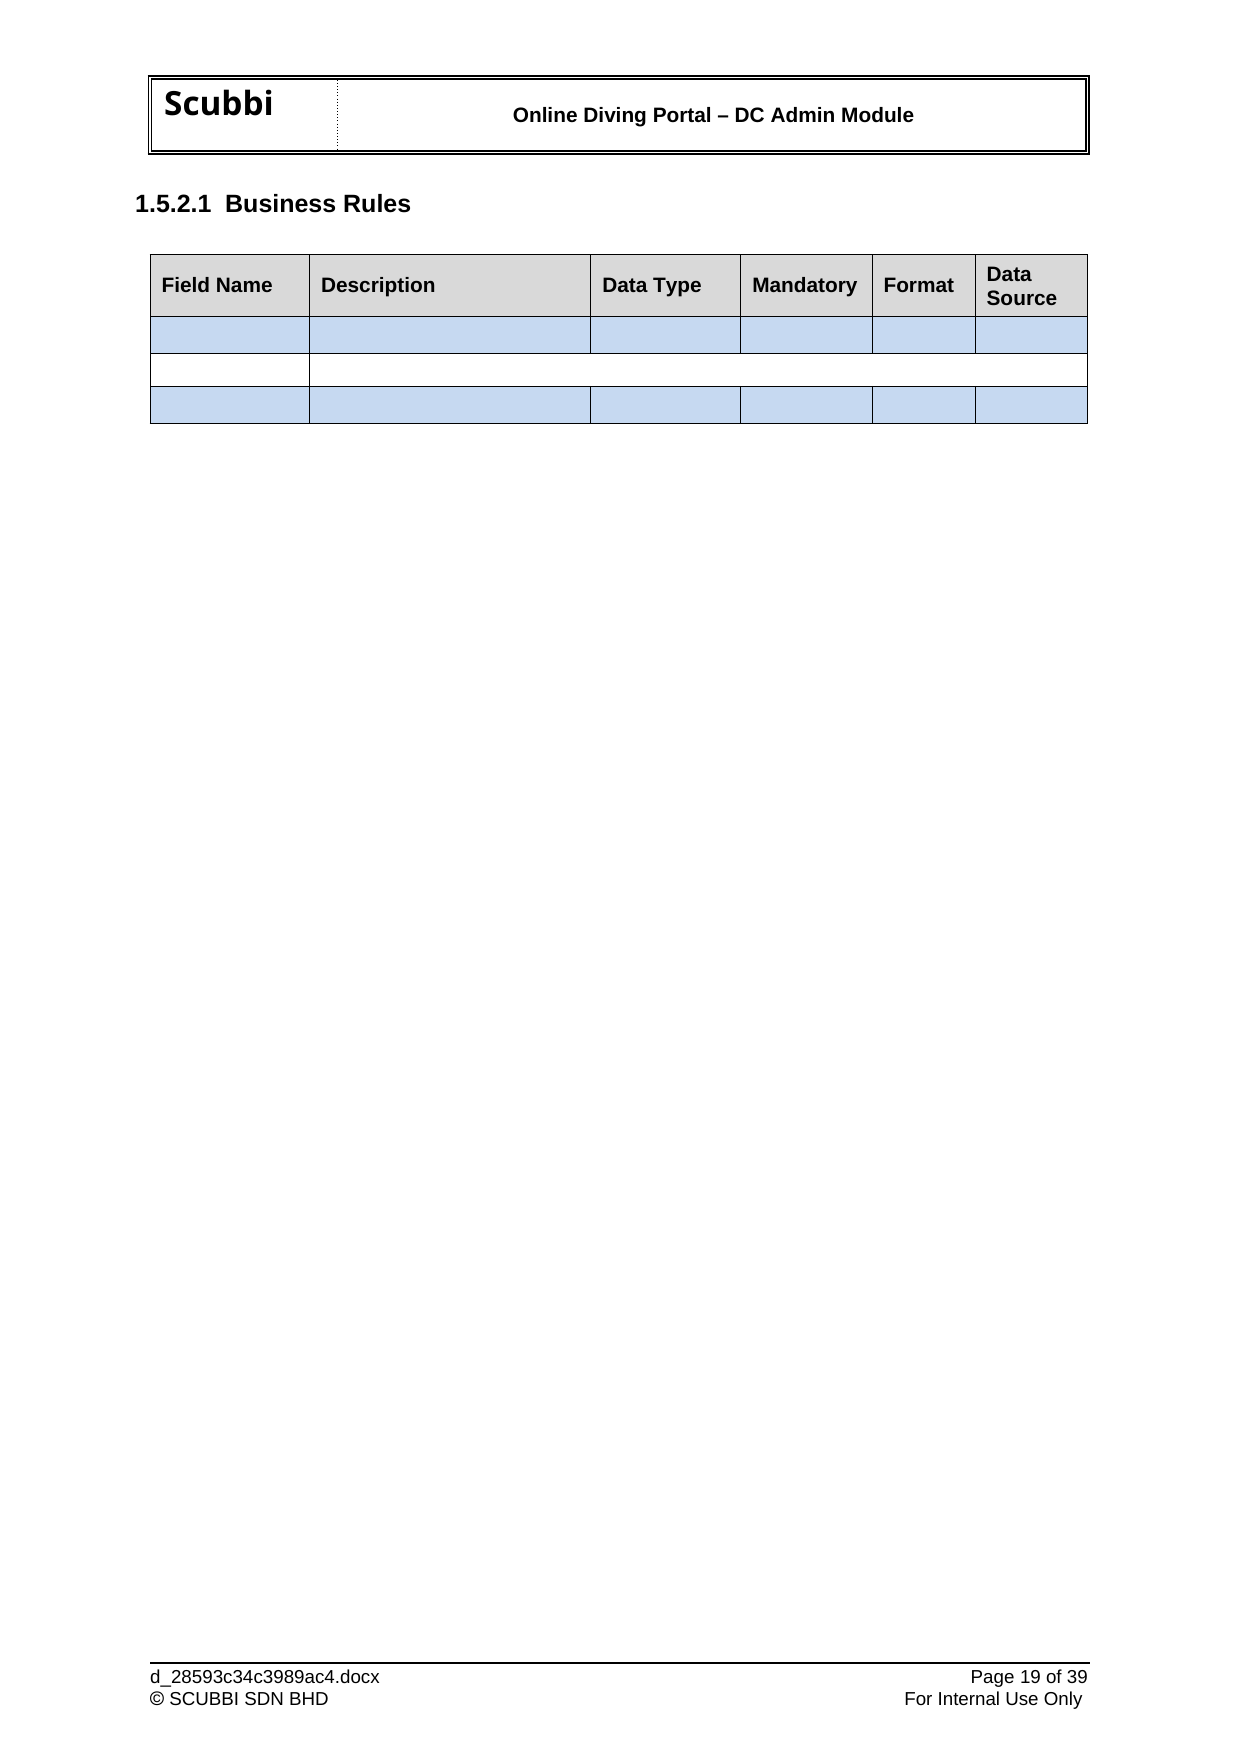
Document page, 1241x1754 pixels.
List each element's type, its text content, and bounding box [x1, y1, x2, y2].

table_cell [151, 387, 309, 423]
table_cell [151, 354, 309, 386]
table_header Data Source [976, 255, 1087, 316]
table_cell [310, 317, 590, 353]
table_header Data Type [591, 255, 740, 316]
subtitle Business Rules [135, 189, 1090, 218]
table_header Description [310, 255, 590, 316]
table_cell [310, 387, 590, 423]
table_cell [151, 317, 309, 353]
table_cell [976, 317, 1087, 353]
table_cell [310, 354, 1087, 386]
table_header Field Name [151, 255, 309, 316]
table_header Mandatory [741, 255, 872, 316]
table_header Format [873, 255, 975, 316]
table_cell [591, 387, 740, 423]
table_cell [873, 387, 975, 423]
table_cell [976, 387, 1087, 423]
table_cell [873, 317, 975, 353]
table_cell [741, 317, 872, 353]
table_cell [741, 387, 872, 423]
table_cell [591, 317, 740, 353]
